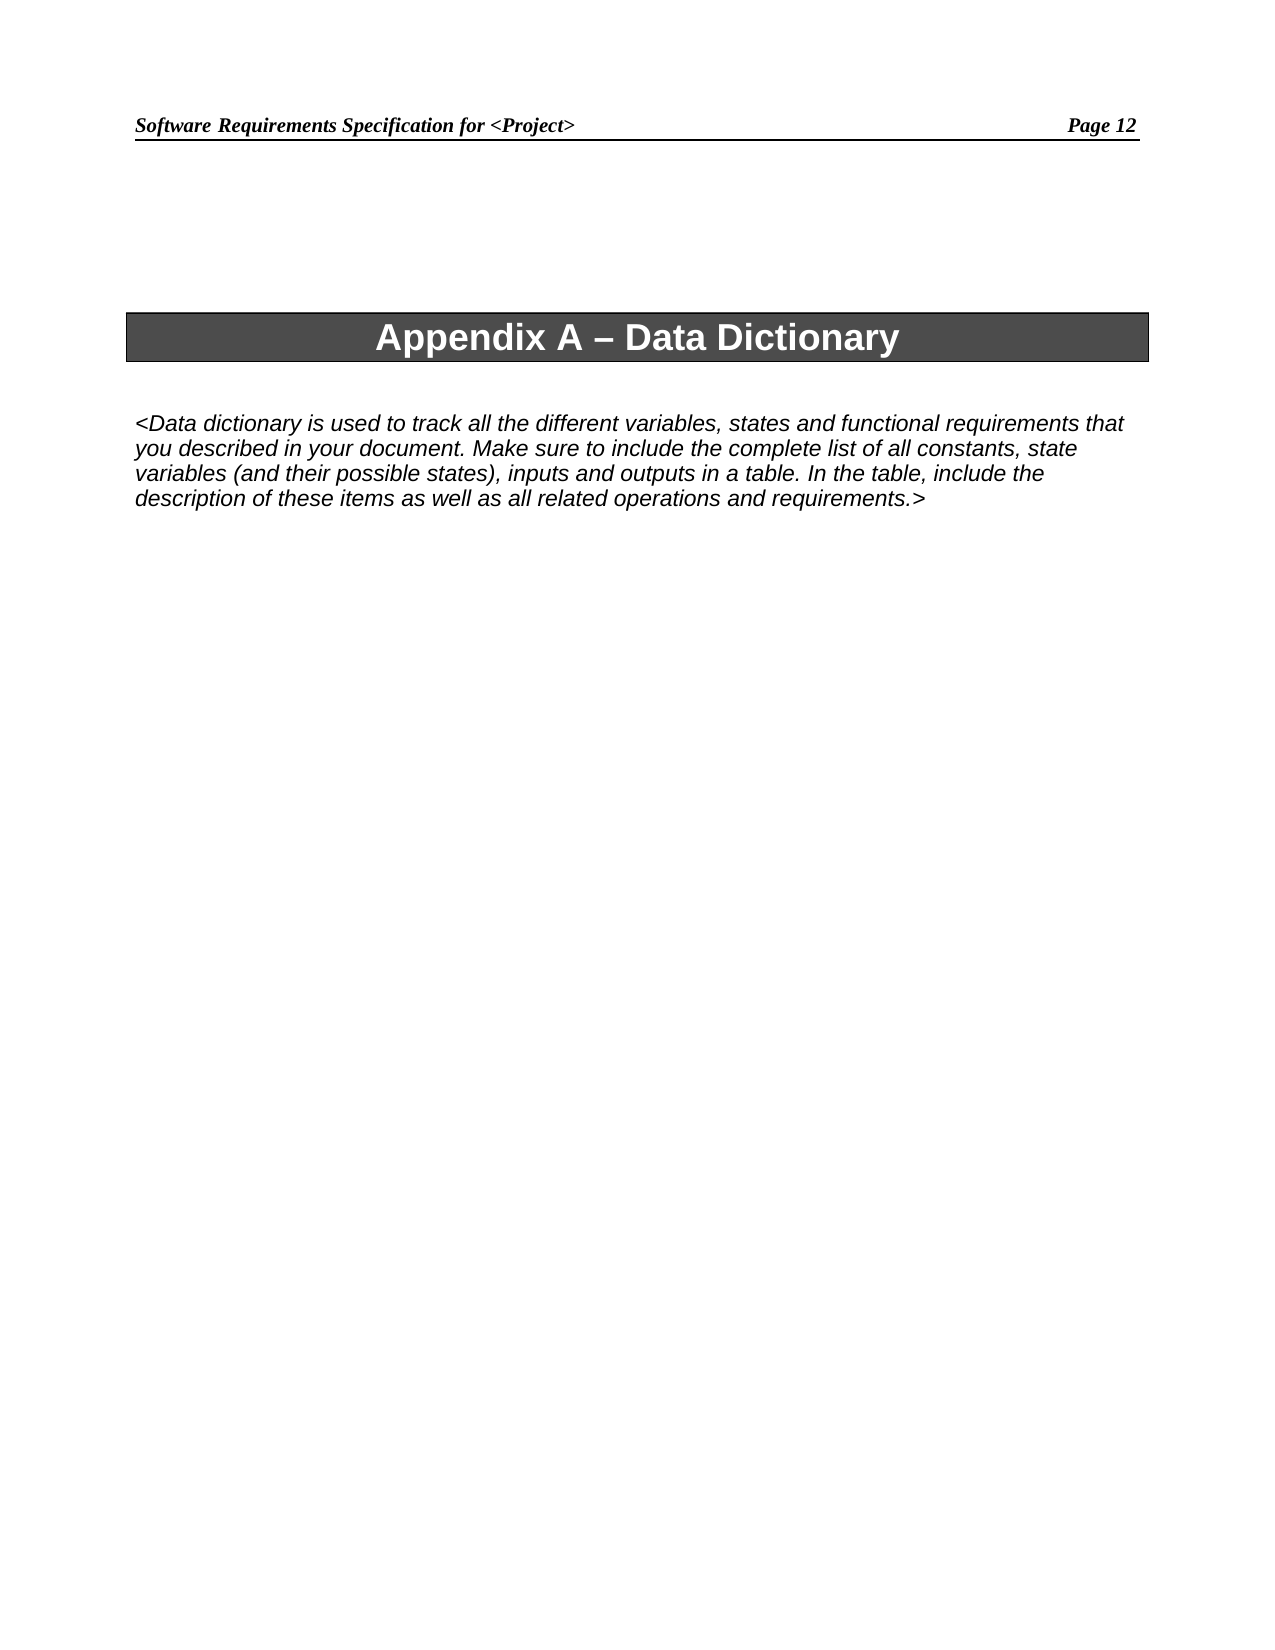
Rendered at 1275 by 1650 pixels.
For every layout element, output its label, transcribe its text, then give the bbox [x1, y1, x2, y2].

text Appendix A – Data Dictionary [127, 314, 1148, 361]
text <Data dictionary is used to track all the different variables, states and functional requirements that you described in your document. Make sure to include the complete list of all constants, state variables (and their possible states), inputs and outputs in a table. In the table, include the description of these items as well as all related operations and requirements.> [135, 412, 1140, 512]
